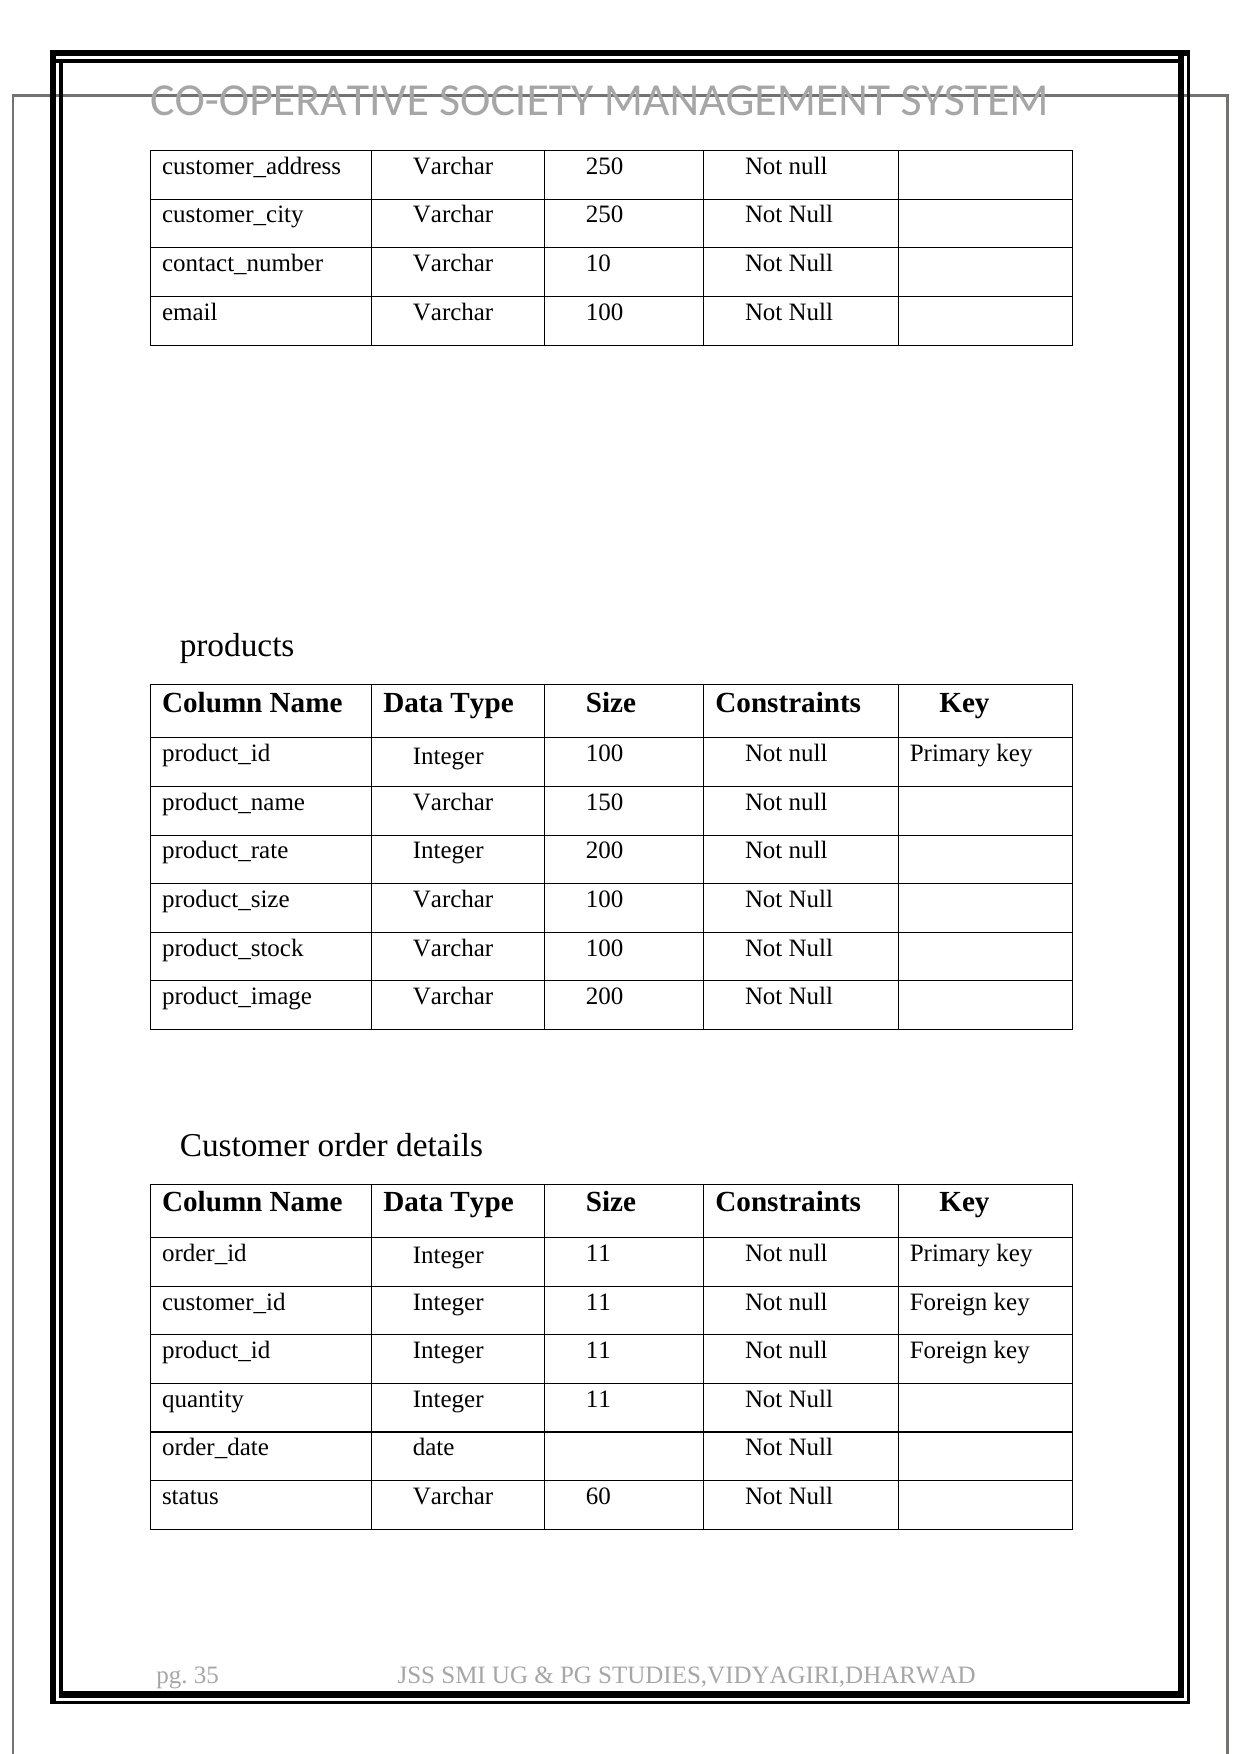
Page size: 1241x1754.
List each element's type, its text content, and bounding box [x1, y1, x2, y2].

table_cell Integer [372, 836, 544, 883]
table_cell Not null [704, 1238, 898, 1286]
table_cell Not Null [704, 248, 898, 296]
table_cell [899, 200, 1072, 247]
table_header Constraints [704, 685, 898, 737]
table_cell [899, 1433, 1072, 1480]
table_cell [899, 1481, 1072, 1529]
table_cell customer_city [151, 200, 371, 247]
table_cell 11 [545, 1287, 703, 1334]
table_cell Varchar [372, 884, 544, 932]
table_cell Varchar [372, 297, 544, 344]
table_cell Not null [704, 836, 898, 883]
table_cell Primary key [899, 738, 1072, 786]
table_cell Not Null [704, 200, 898, 247]
table_header Column Name [151, 685, 371, 737]
text products [179, 626, 1090, 664]
table_header Size [545, 685, 703, 737]
table_cell Varchar [372, 200, 544, 247]
table_cell Integer [372, 1287, 544, 1334]
table_cell Integer [372, 1335, 544, 1383]
table_cell Not null [704, 1335, 898, 1383]
table_cell 250 [545, 200, 703, 247]
table_header Key [899, 1185, 1072, 1237]
table_cell Not Null [704, 297, 898, 344]
table_cell [899, 1384, 1072, 1431]
table_cell [899, 151, 1072, 198]
table_cell 10 [545, 248, 703, 296]
table_cell Primary key [899, 1238, 1072, 1286]
table_cell customer_address [151, 151, 371, 198]
table_cell product_id [151, 1335, 371, 1383]
table_cell Not Null [704, 981, 898, 1029]
table_header Data Type [372, 685, 544, 737]
table_cell [899, 933, 1072, 980]
table_cell 100 [545, 933, 703, 980]
table_cell Integer [372, 738, 544, 786]
table_cell product_name [151, 787, 371, 834]
table_cell Not null [704, 1287, 898, 1334]
table_cell product_size [151, 884, 371, 932]
table_cell [899, 248, 1072, 296]
table_cell product_id [151, 738, 371, 786]
table_cell contact_number [151, 248, 371, 296]
table_cell 200 [545, 836, 703, 883]
table_cell Varchar [372, 787, 544, 834]
table_cell Not null [704, 787, 898, 834]
table_cell Varchar [372, 1481, 544, 1529]
table_cell order_date [151, 1433, 371, 1480]
table_cell [899, 297, 1072, 344]
table_cell [899, 981, 1072, 1029]
table_cell Foreign key [899, 1335, 1072, 1383]
table_cell Foreign key [899, 1287, 1072, 1334]
table_cell Varchar [372, 151, 544, 198]
table_cell 11 [545, 1384, 703, 1431]
table_cell Not Null [704, 1384, 898, 1431]
table_cell 100 [545, 884, 703, 932]
table_cell Not Null [704, 933, 898, 980]
table_cell quantity [151, 1384, 371, 1431]
table_cell 200 [545, 981, 703, 1029]
table_cell [545, 1433, 703, 1480]
table_header Size [545, 1185, 703, 1237]
table_cell Not null [704, 151, 898, 198]
table_cell Not Null [704, 1481, 898, 1529]
table_cell Integer [372, 1238, 544, 1286]
table_cell 11 [545, 1335, 703, 1383]
text Customer order details [179, 1125, 1090, 1164]
table_cell email [151, 297, 371, 344]
table_header Data Type [372, 1185, 544, 1237]
table_cell Not Null [704, 884, 898, 932]
table_cell customer_id [151, 1287, 371, 1334]
table_cell 60 [545, 1481, 703, 1529]
table_header Constraints [704, 1185, 898, 1237]
table_cell order_id [151, 1238, 371, 1286]
table_cell product_image [151, 981, 371, 1029]
table_cell Varchar [372, 981, 544, 1029]
table_cell date [372, 1433, 544, 1480]
table_cell [899, 787, 1072, 834]
table_cell 100 [545, 297, 703, 344]
table_cell 150 [545, 787, 703, 834]
table_cell Varchar [372, 933, 544, 980]
table_header Key [899, 685, 1072, 737]
table_header Column Name [151, 1185, 371, 1237]
table_cell status [151, 1481, 371, 1529]
table_cell 100 [545, 738, 703, 786]
table_cell 11 [545, 1238, 703, 1286]
table_cell Not Null [704, 1433, 898, 1480]
table_cell Integer [372, 1384, 544, 1431]
table_cell Not null [704, 738, 898, 786]
table_cell 250 [545, 151, 703, 198]
table_cell Varchar [372, 248, 544, 296]
table_cell product_stock [151, 933, 371, 980]
table_cell [899, 836, 1072, 883]
table_cell product_rate [151, 836, 371, 883]
table_cell [899, 884, 1072, 932]
